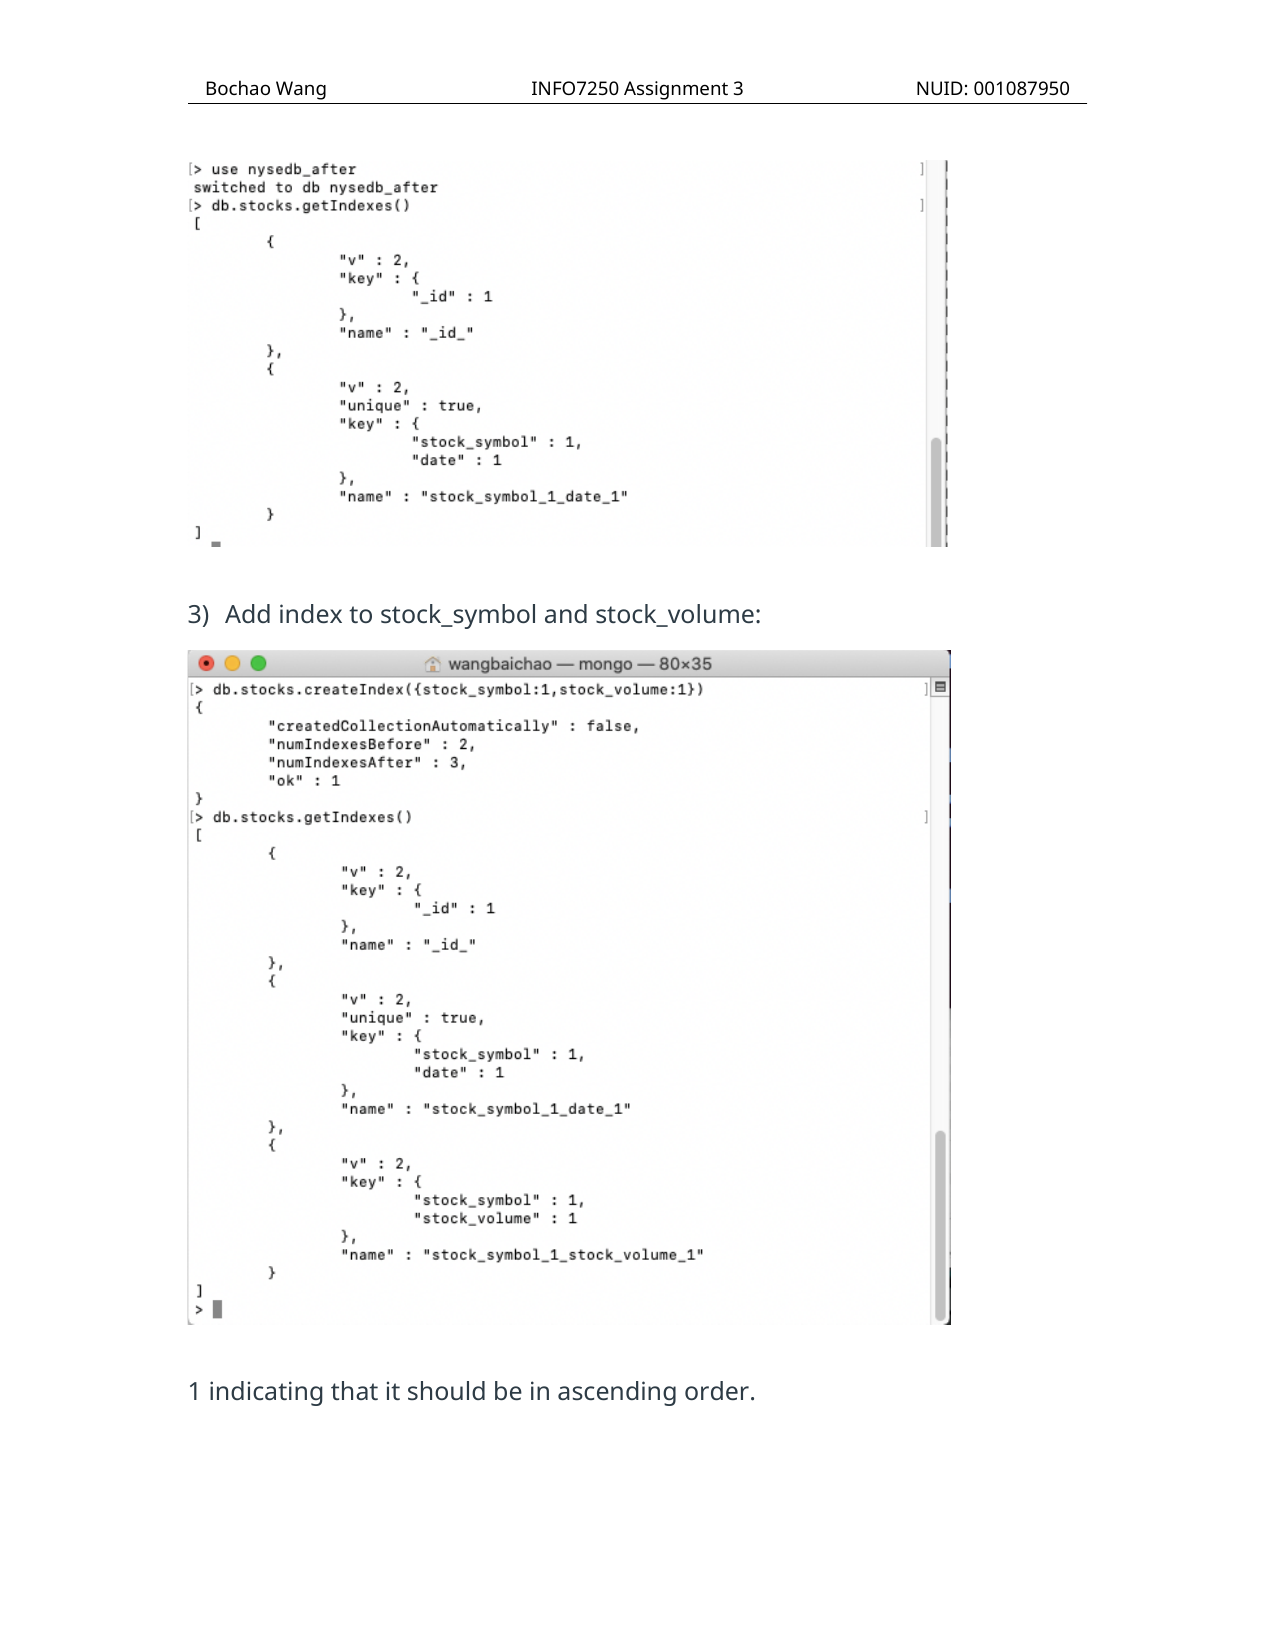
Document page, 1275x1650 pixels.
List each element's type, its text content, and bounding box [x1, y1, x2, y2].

picture [187, 160, 948, 547]
text 1 indicating that it should be in ascending order. [187, 1358, 1087, 1423]
list Add index to stock_symbol and stock_volume: [187, 581, 1087, 646]
picture [187, 650, 951, 1325]
